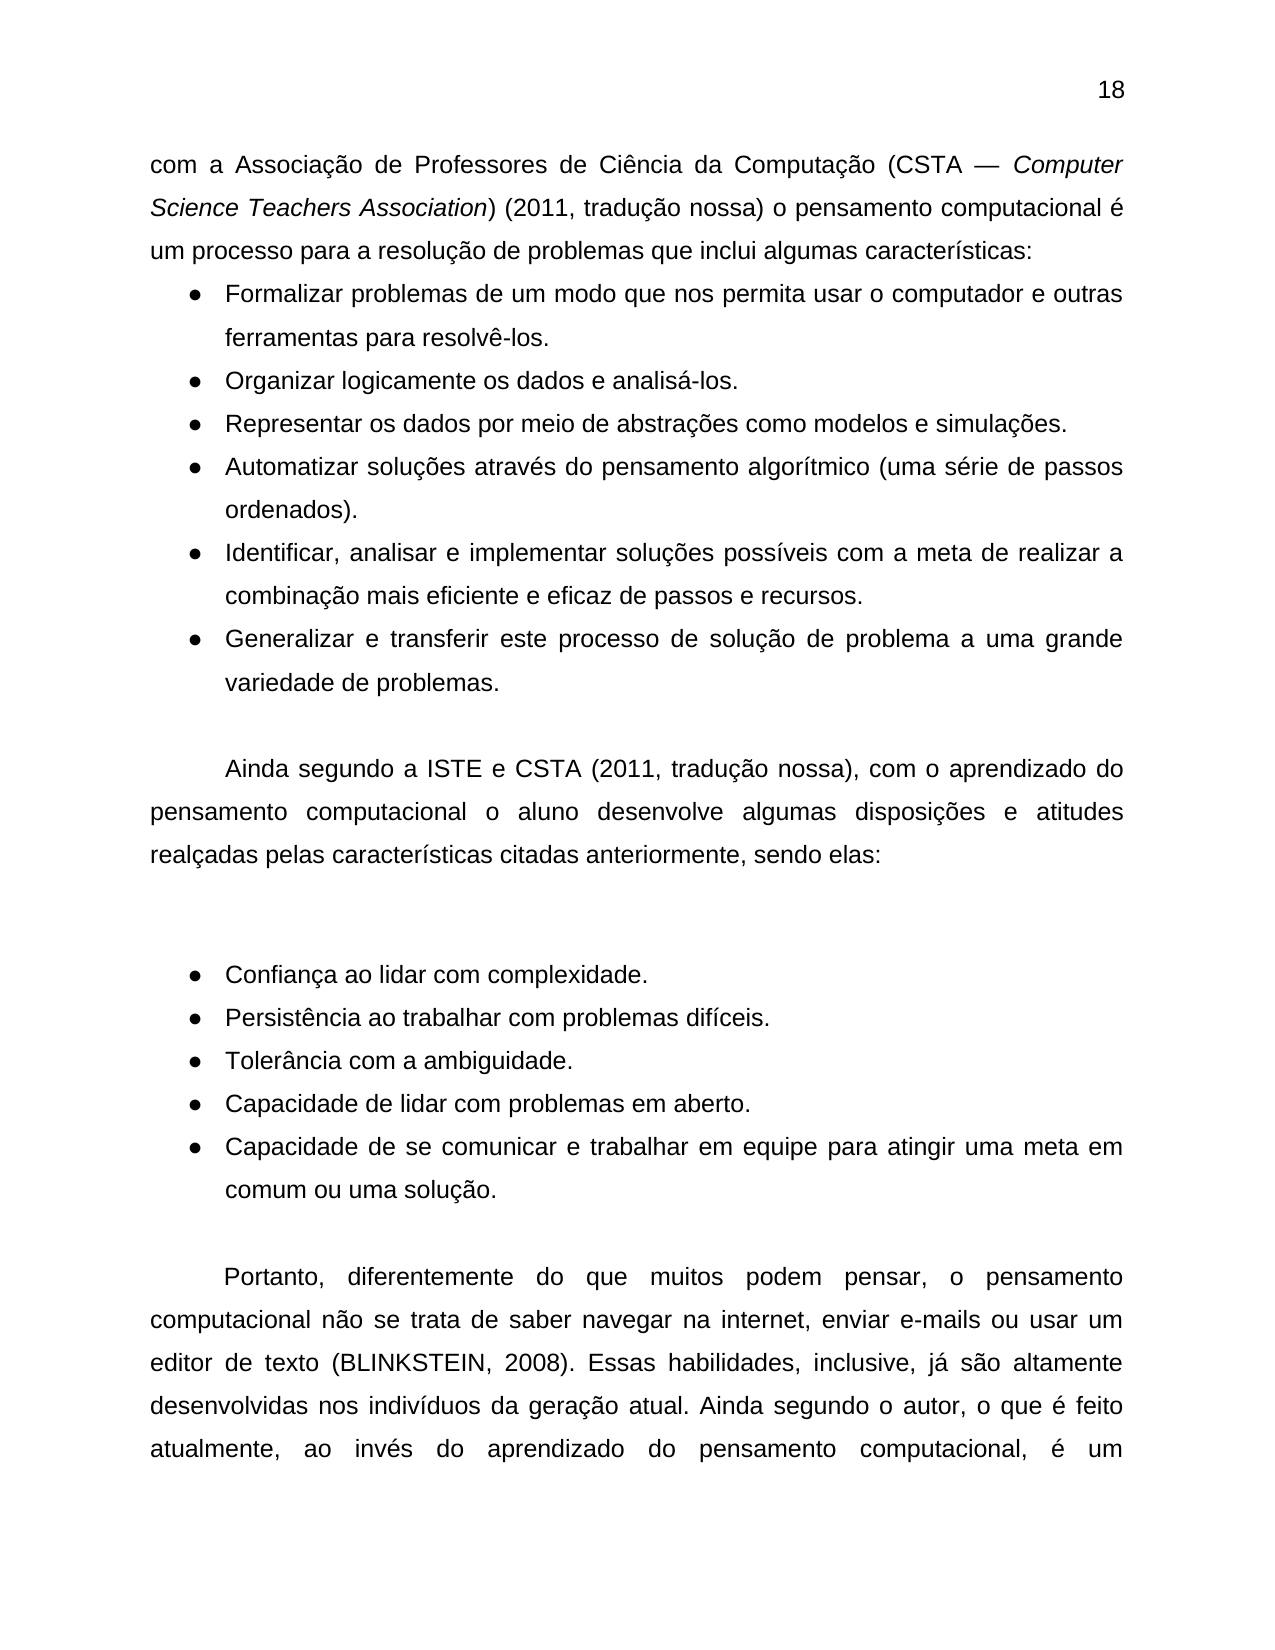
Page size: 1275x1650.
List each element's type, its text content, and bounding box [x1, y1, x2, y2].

list Persistência ao trabalhar com problemas difíceis. [187, 1003, 1125, 1031]
list Capacidade de lidar com problemas em aberto. [187, 1089, 1125, 1118]
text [150, 150, 1125, 265]
list Tolerância com a ambiguidade. [187, 1046, 1125, 1074]
list Organizar logicamente os dados e analisá-los. [187, 366, 1125, 394]
text Ainda segundo a ISTE e CSTA (2011, tradução nossa), com o aprendizado do pensamento computacional o aluno desenvolve algumas disposições e atitudes realçadas pelas características citadas anteriormente, sendo elas: [150, 754, 1125, 869]
list Generalizar e transferir este processo de solução de problema a uma grande variedade de problemas. [187, 624, 1125, 696]
list Confiança ao lidar com complexidade. [187, 959, 1125, 988]
list Automatizar soluções através do pensamento algorítmico (uma série de passos ordenados). [187, 452, 1125, 524]
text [150, 1261, 1125, 1463]
list Formalizar problemas de um modo que nos permita usar o computador e outras ferramentas para resolvê-los. [187, 279, 1125, 351]
list Identificar, analisar e implementar soluções possíveis com a meta de realizar a combinação mais eficiente e eficaz de passos e recursos. [187, 538, 1125, 610]
list Capacidade de se comunicar e trabalhar em equipe para atingir uma meta em comum ou uma solução. [187, 1132, 1125, 1204]
list Representar os dados por meio de abstrações como modelos e simulações. [187, 409, 1125, 437]
